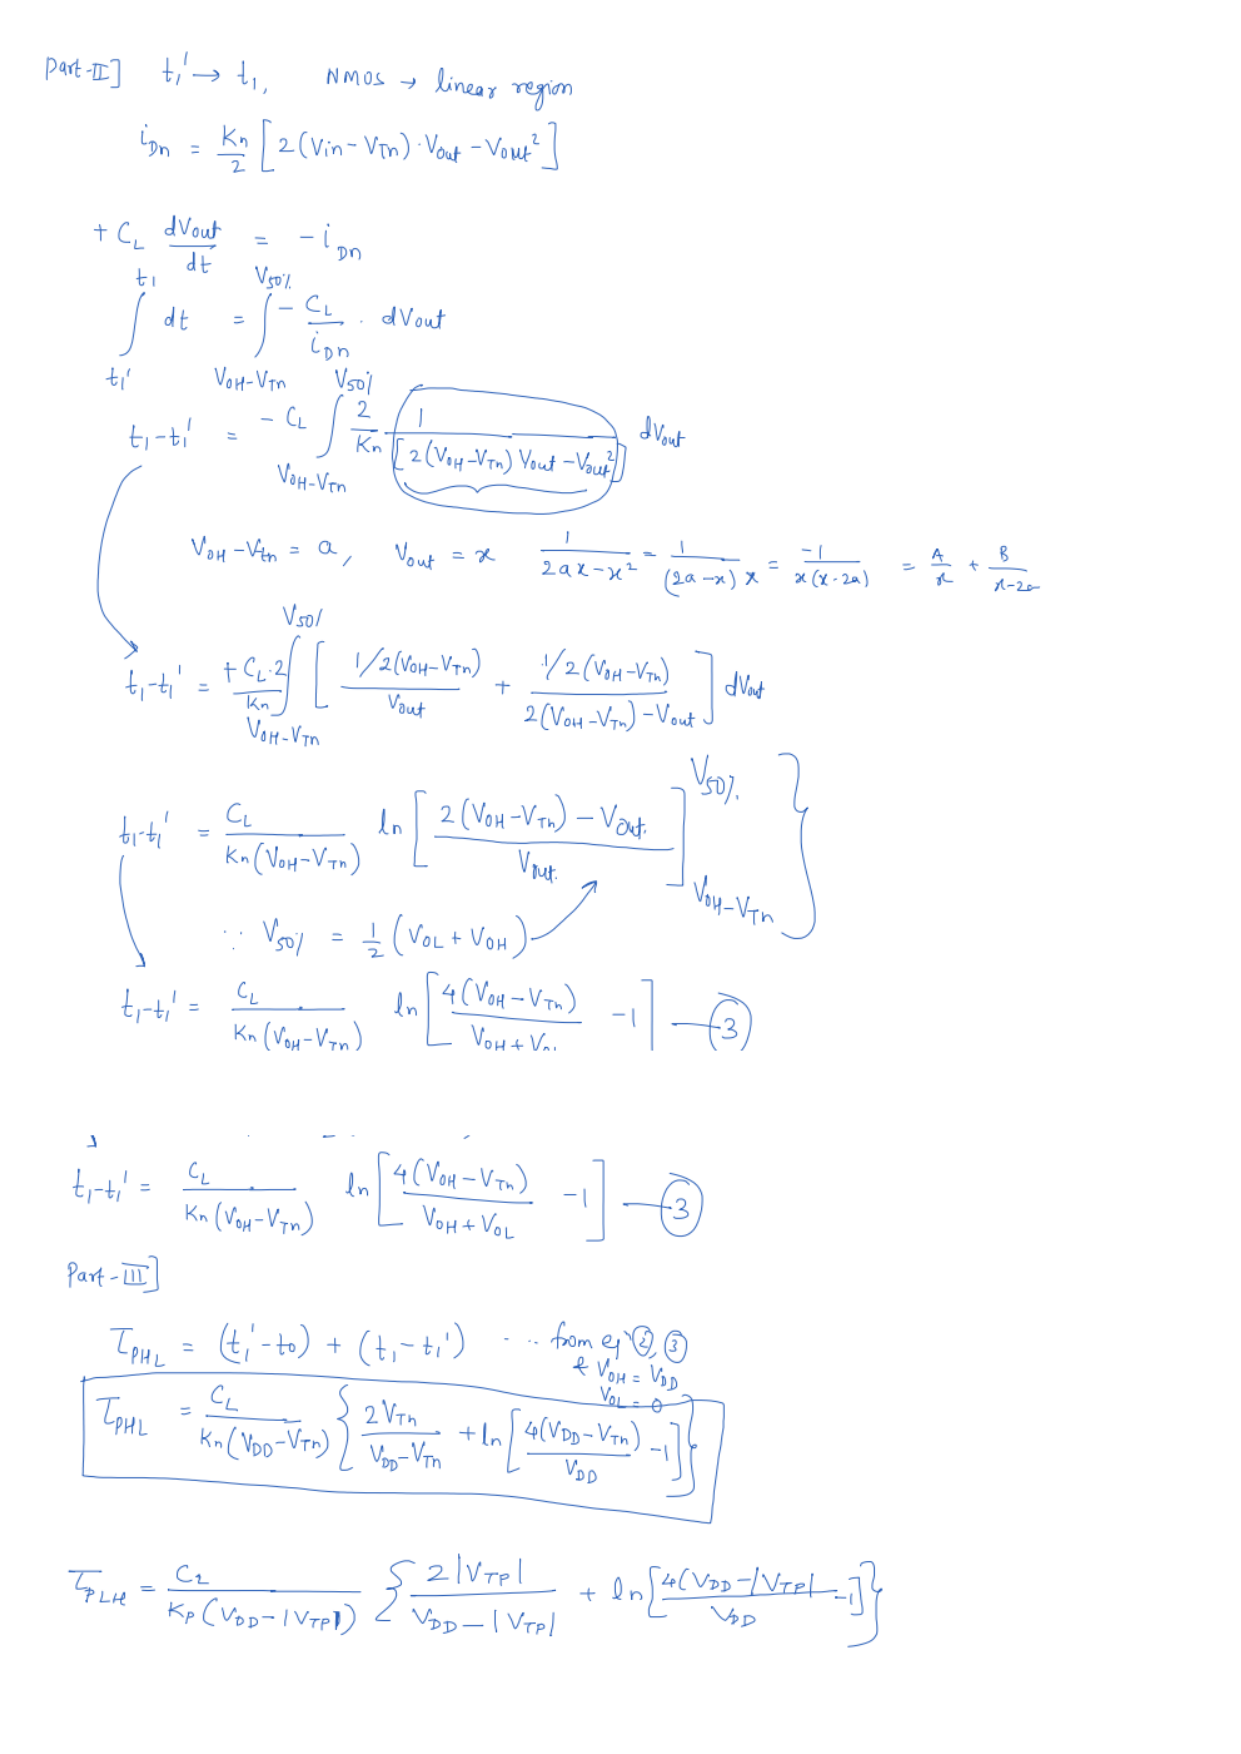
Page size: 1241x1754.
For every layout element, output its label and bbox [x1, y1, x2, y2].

picture [14, 1080, 1009, 1714]
picture [14, 14, 1100, 1062]
